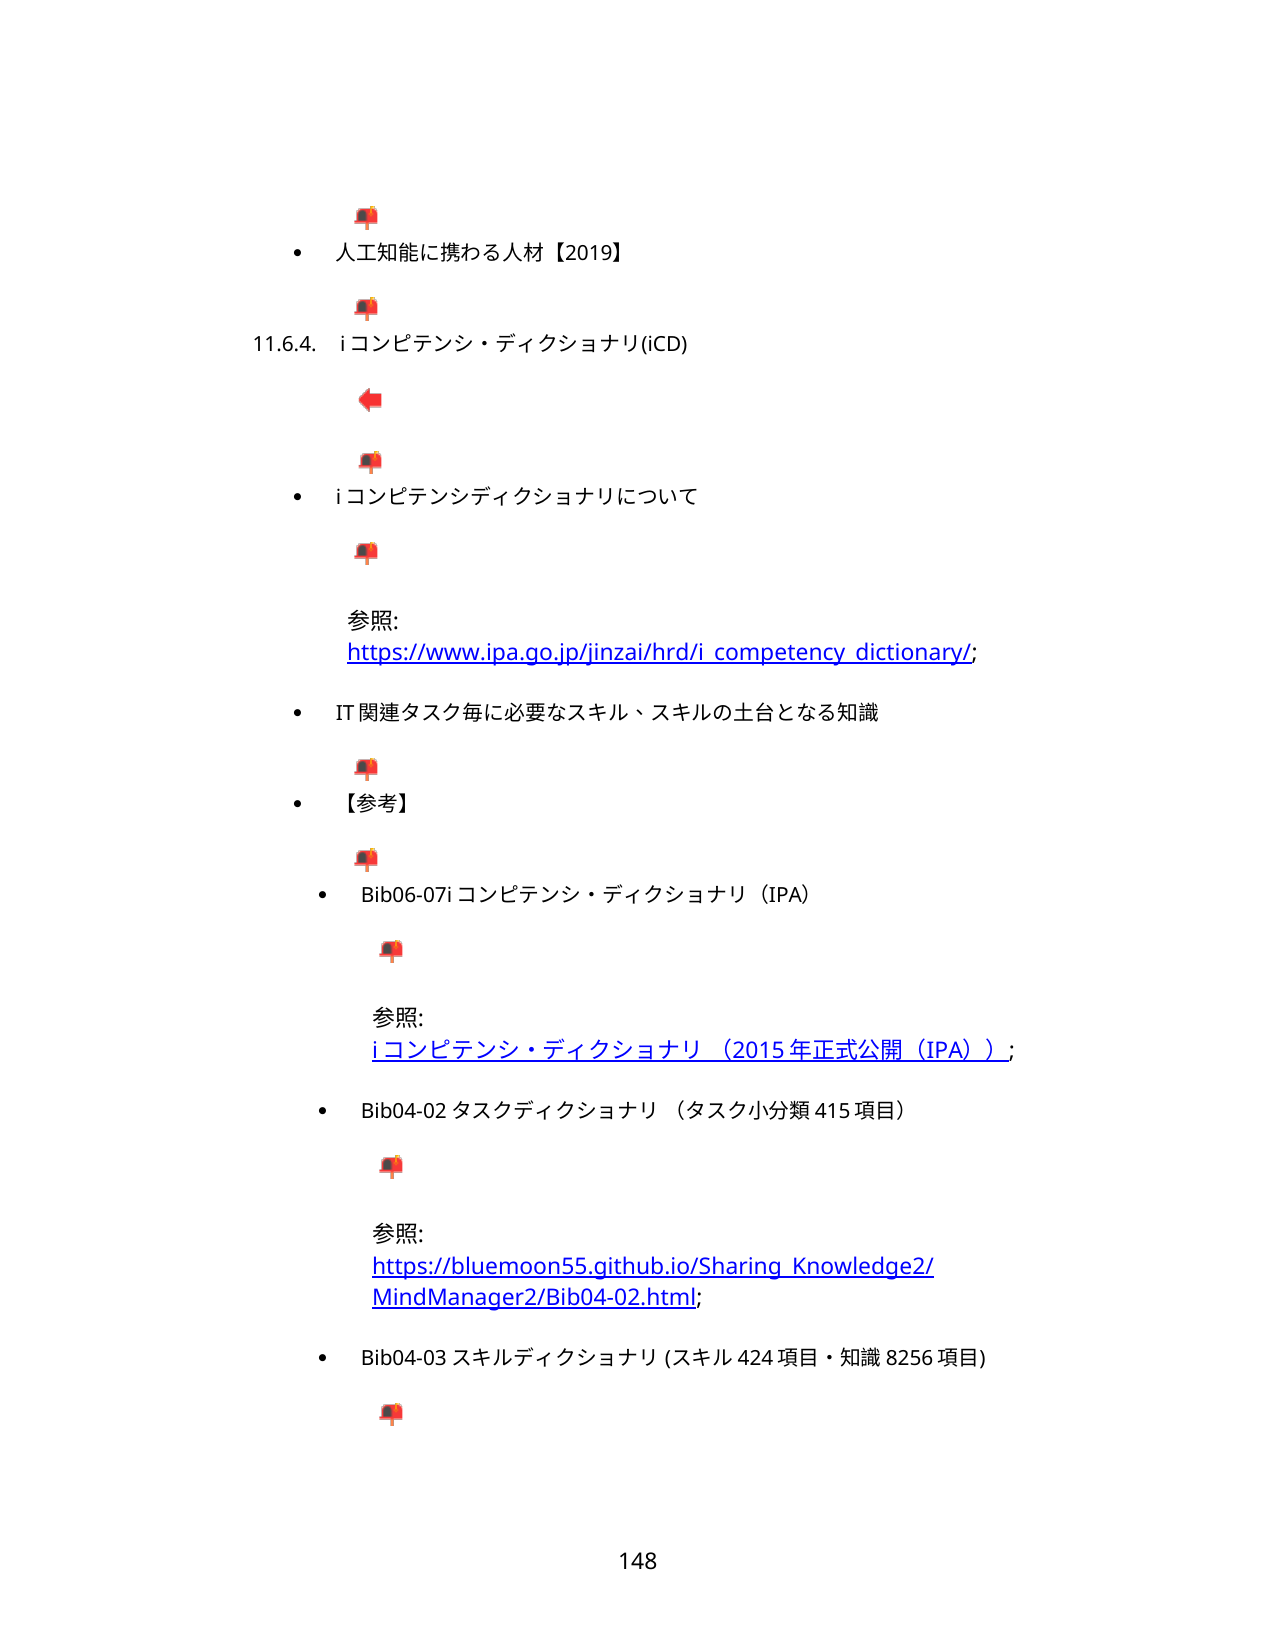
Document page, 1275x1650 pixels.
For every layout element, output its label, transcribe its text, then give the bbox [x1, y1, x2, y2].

picture [354, 542, 378, 565]
list 参照: [372, 1002, 1098, 1034]
list 【参考】 [294, 789, 1098, 818]
picture [354, 297, 378, 321]
list 参照: [372, 1218, 1098, 1249]
list iコンピテンシ・ディクショナリ(iCD) [252, 329, 1098, 357]
text https://bluemoon55.github.io/Sharing_Knowledge2/MindManager2/Bib04-02.html; [372, 1249, 1098, 1312]
list Bib04-02タスクディクショナリ （タスク小分類415項目） [319, 1096, 1098, 1124]
picture [358, 451, 382, 474]
text iコンピテンシ・ディクショナリ （2015年正式公開（IPA））; [372, 1034, 1098, 1065]
picture [358, 388, 382, 412]
list 参照: [347, 604, 1098, 636]
picture [354, 758, 378, 781]
picture [379, 1155, 403, 1179]
picture [379, 940, 403, 963]
picture [354, 206, 378, 230]
list Bib06-07iコンピテンシ・ディクショナリ（IPA） [319, 880, 1098, 909]
list iコンピテンシディクショナリについて [294, 482, 1098, 511]
list IT関連タスク毎に必要なスキル、スキルの土台となる知識 [294, 698, 1098, 727]
list Bib04-03スキルディクショナリ (スキル424項目・知識8256項目) [319, 1343, 1098, 1372]
picture [379, 1403, 403, 1426]
picture [354, 848, 378, 872]
text https://www.ipa.go.jp/jinzai/hrd/i_competency_dictionary/; [347, 636, 1098, 667]
list 人工知能に携わる人材【2019】 [294, 238, 1098, 266]
